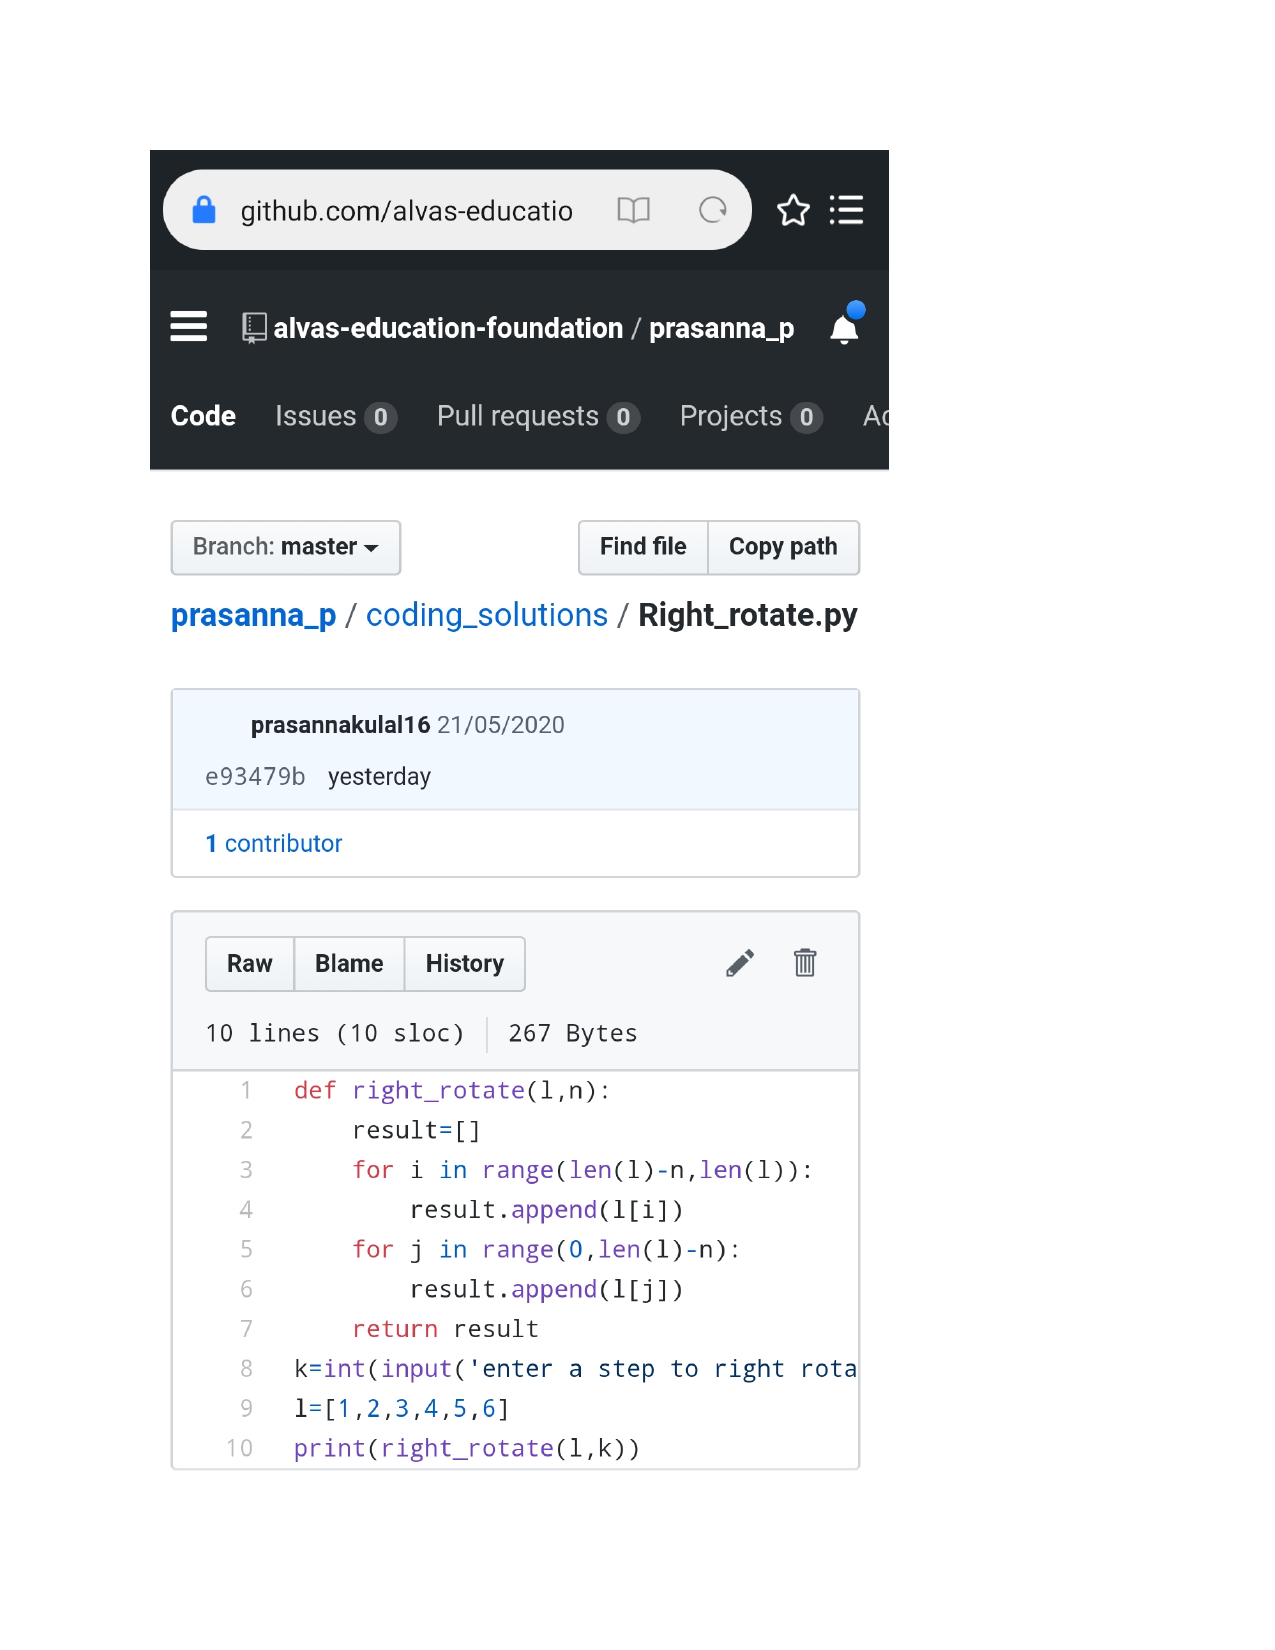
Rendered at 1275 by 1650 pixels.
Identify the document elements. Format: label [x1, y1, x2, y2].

picture [150, 150, 889, 1500]
